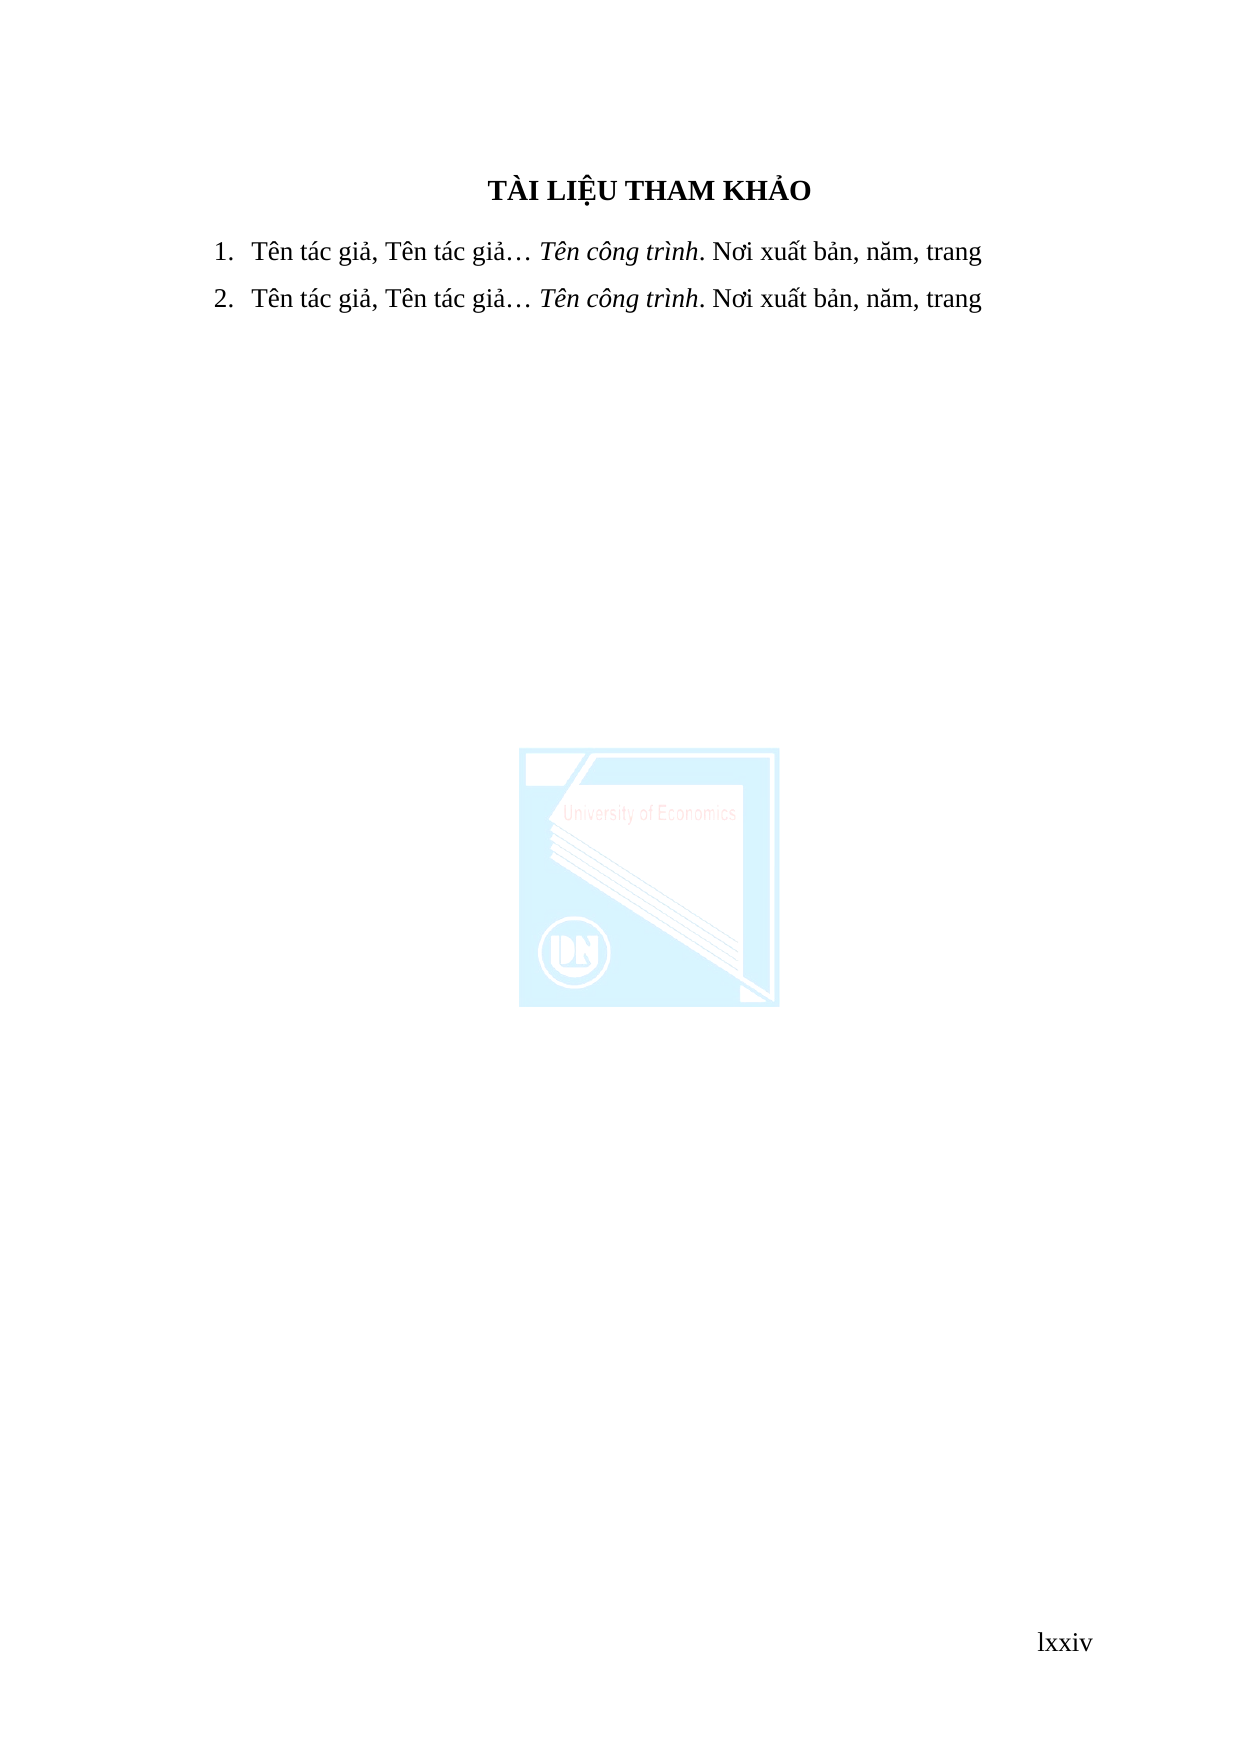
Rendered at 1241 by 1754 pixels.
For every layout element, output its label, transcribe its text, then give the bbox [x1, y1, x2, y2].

list Tên tác giả, Tên tác giả… Tên công trình. Nơi xuất bản, năm, trang [214, 282, 1092, 313]
subtitle TÀI LIỆU THAM KHẢO [207, 173, 1092, 206]
list Tên tác giả, Tên tác giả… Tên công trình. Nơi xuất bản, năm, trang [214, 236, 1092, 267]
